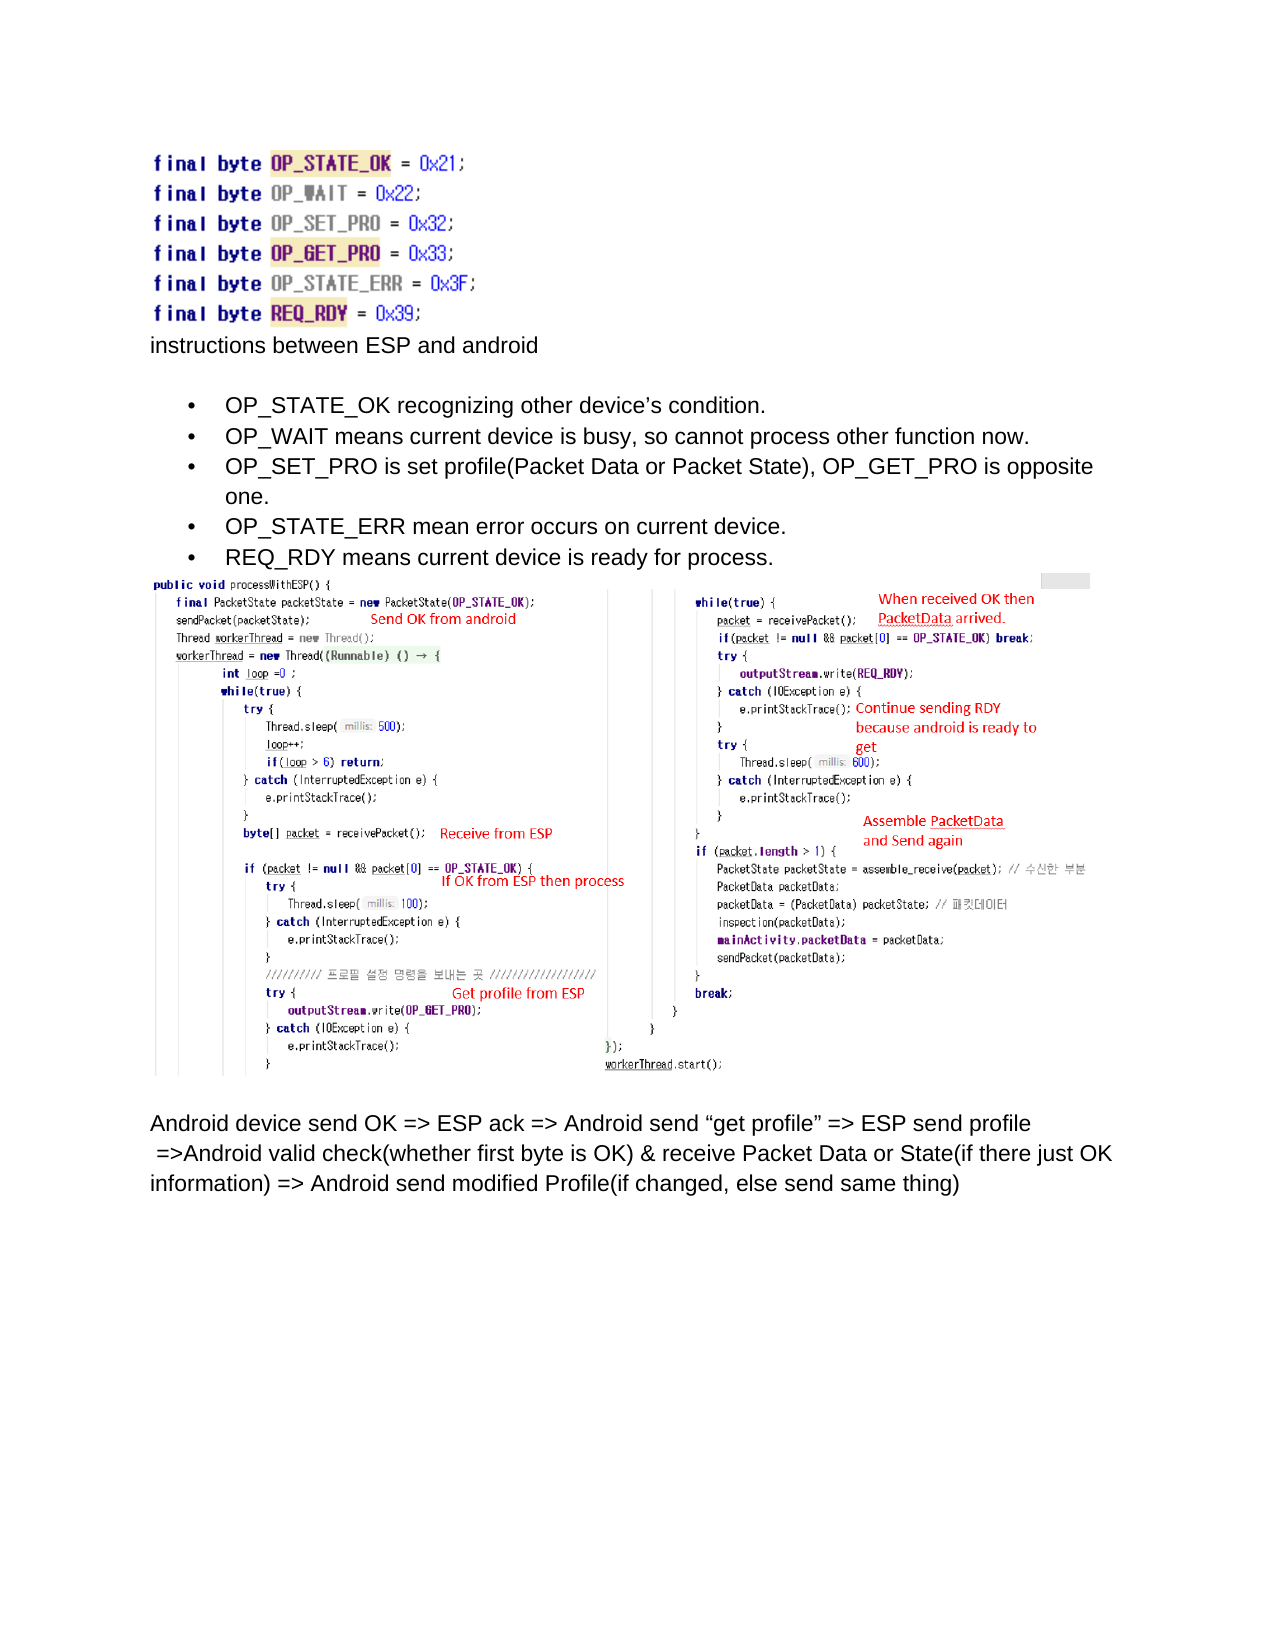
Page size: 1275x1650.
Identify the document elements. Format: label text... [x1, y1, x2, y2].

list OP_WAIT means current device is busy, so cannot process other function now. [187, 423, 1125, 449]
text Android device send OK => ESP ack => Android send “get profile” => ESP send profile [150, 1110, 1125, 1136]
list OP_STATE_ERR mean error occurs on current device. [187, 513, 1125, 539]
picture [150, 573, 1091, 1076]
list OP_STATE_OK recognizing other device’s condition. [187, 392, 1125, 419]
picture [150, 150, 496, 329]
text instructions between ESP and android [150, 332, 1125, 358]
text =>Android valid check(whether first byte is OK) & receive Packet Data or State(if there just OK information) => Android send modified Profile(if changed, else send same thing) [150, 1140, 1125, 1196]
list OP_SET_PRO is set profile(Packet Data or Packet State), OP_GET_PRO is opposite one. [187, 453, 1125, 509]
list REQ_RDY means current device is ready for process. [187, 543, 1125, 570]
